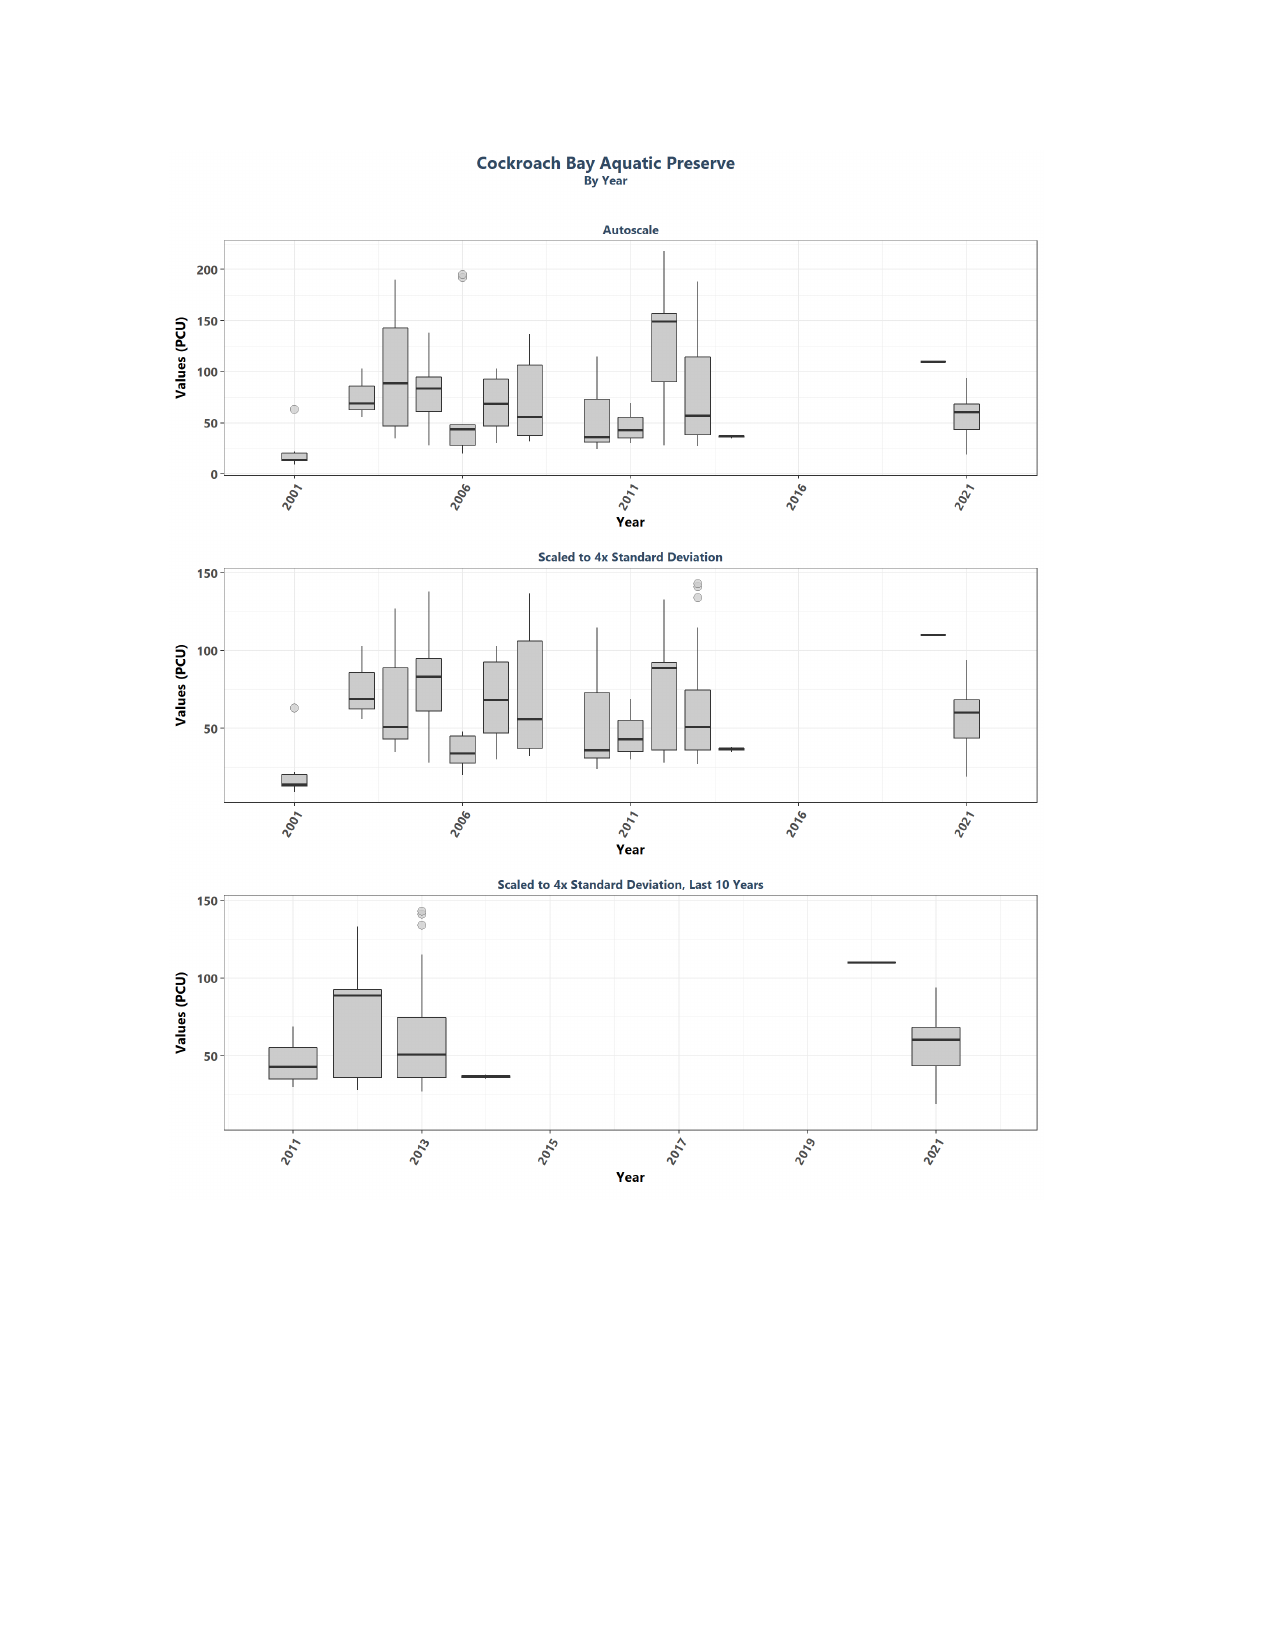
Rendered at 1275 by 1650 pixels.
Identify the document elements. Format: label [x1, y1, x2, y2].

picture [168, 150, 1044, 1200]
